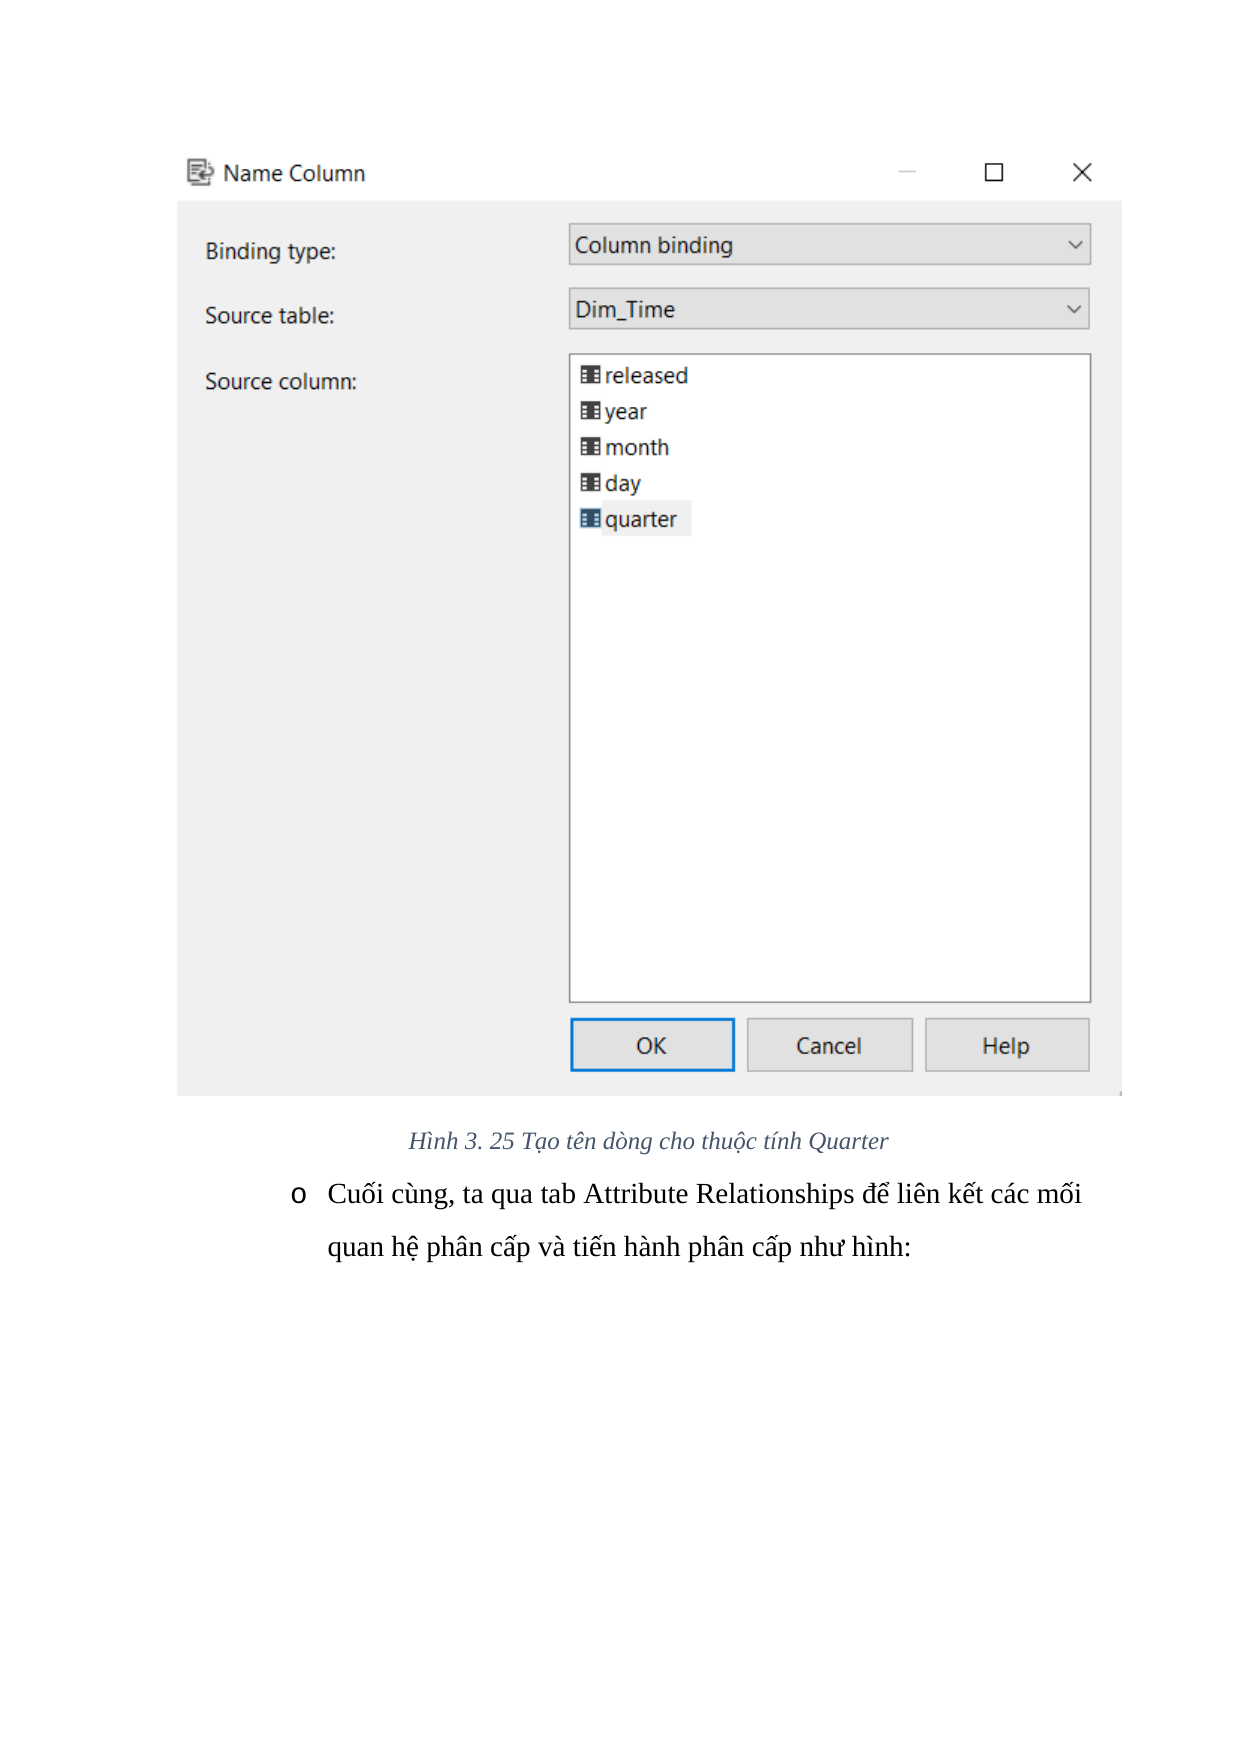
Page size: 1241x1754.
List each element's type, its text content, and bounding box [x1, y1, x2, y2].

text Hình 3. 25 Tạo tên dòng cho thuộc tính Quarter [177, 1126, 1122, 1155]
list Cuối cùng, ta qua tab Attribute Relationships để liên kết các mối quan hệ phân cấp và tiến hành phân cấp như hình: [290, 1176, 1122, 1262]
picture [177, 147, 1123, 1096]
